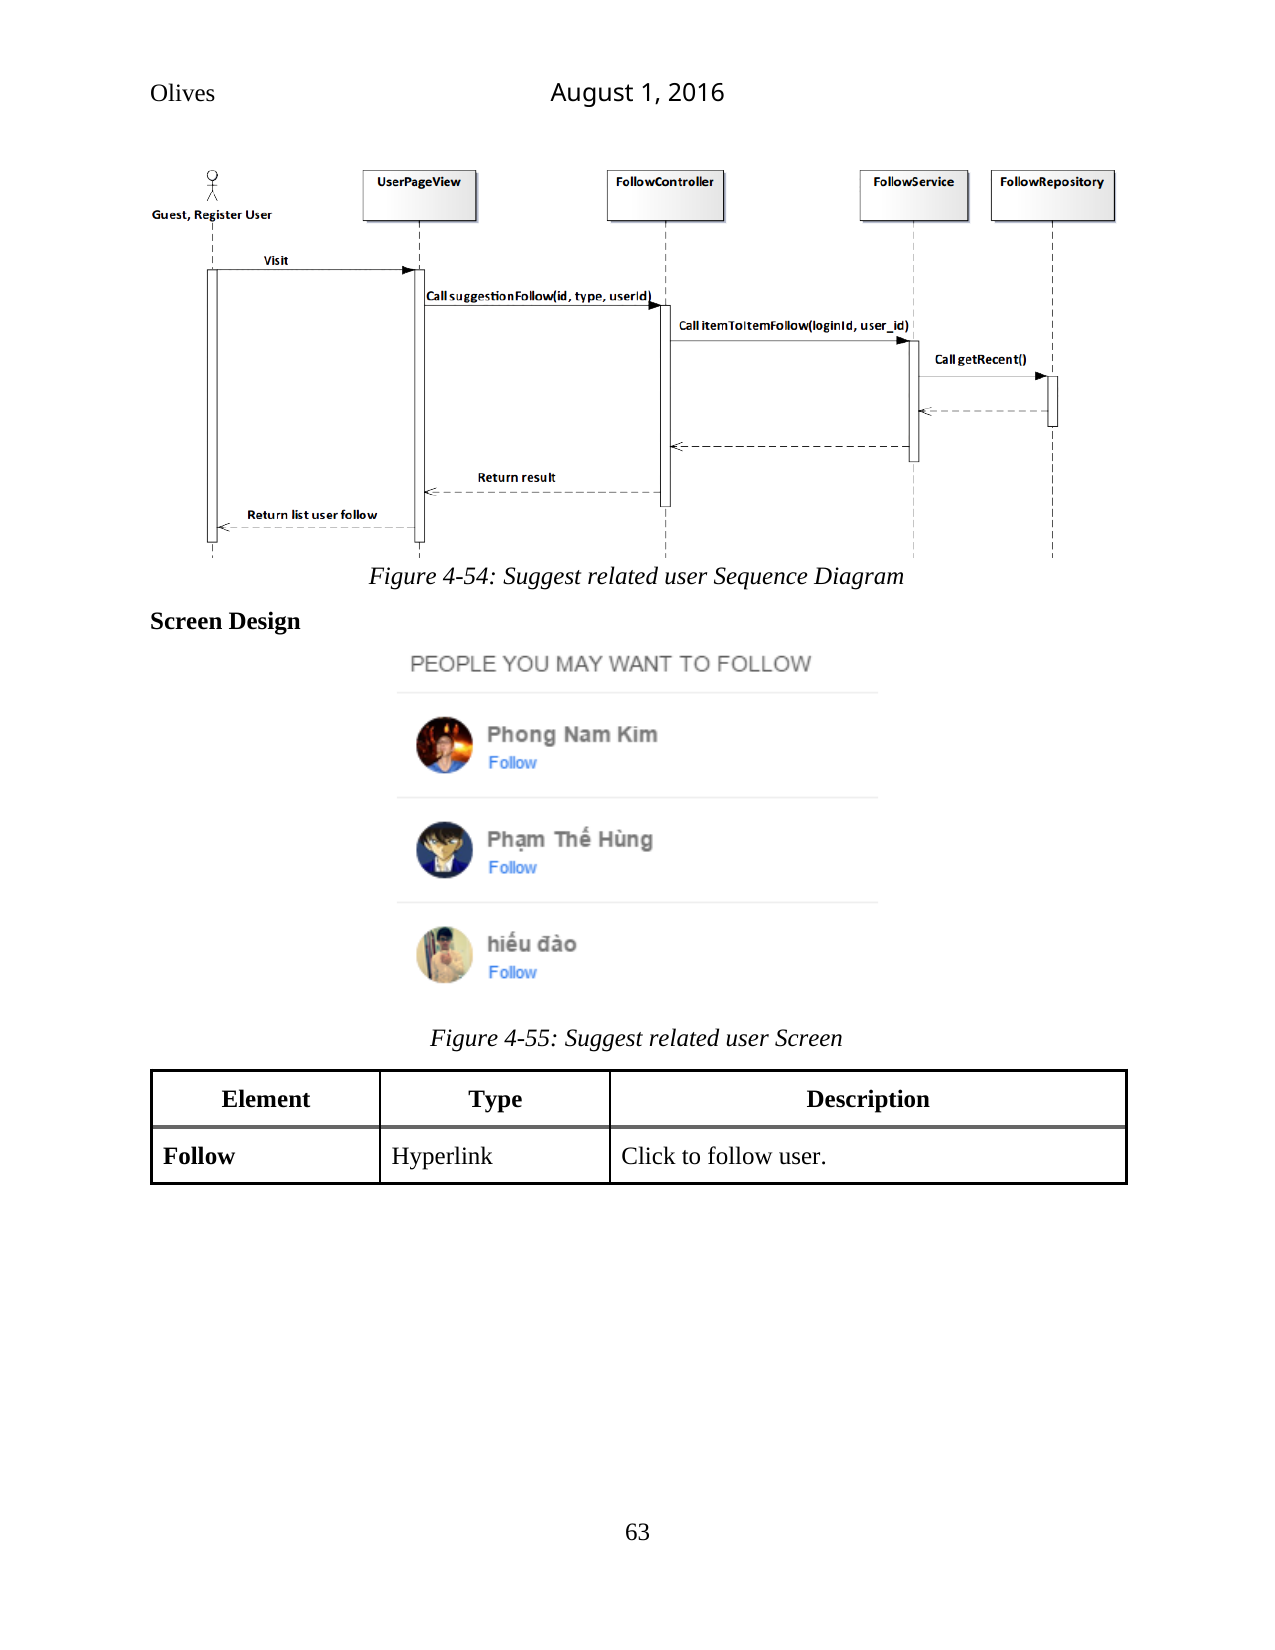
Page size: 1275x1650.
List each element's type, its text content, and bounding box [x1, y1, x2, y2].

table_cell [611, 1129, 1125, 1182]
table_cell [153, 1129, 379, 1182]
picture [396, 642, 879, 1002]
picture [819, 569, 829, 582]
subtitle Screen Design [150, 601, 1125, 636]
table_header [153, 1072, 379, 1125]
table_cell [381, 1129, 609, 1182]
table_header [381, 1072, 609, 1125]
picture [150, 150, 1125, 582]
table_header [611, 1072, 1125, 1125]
